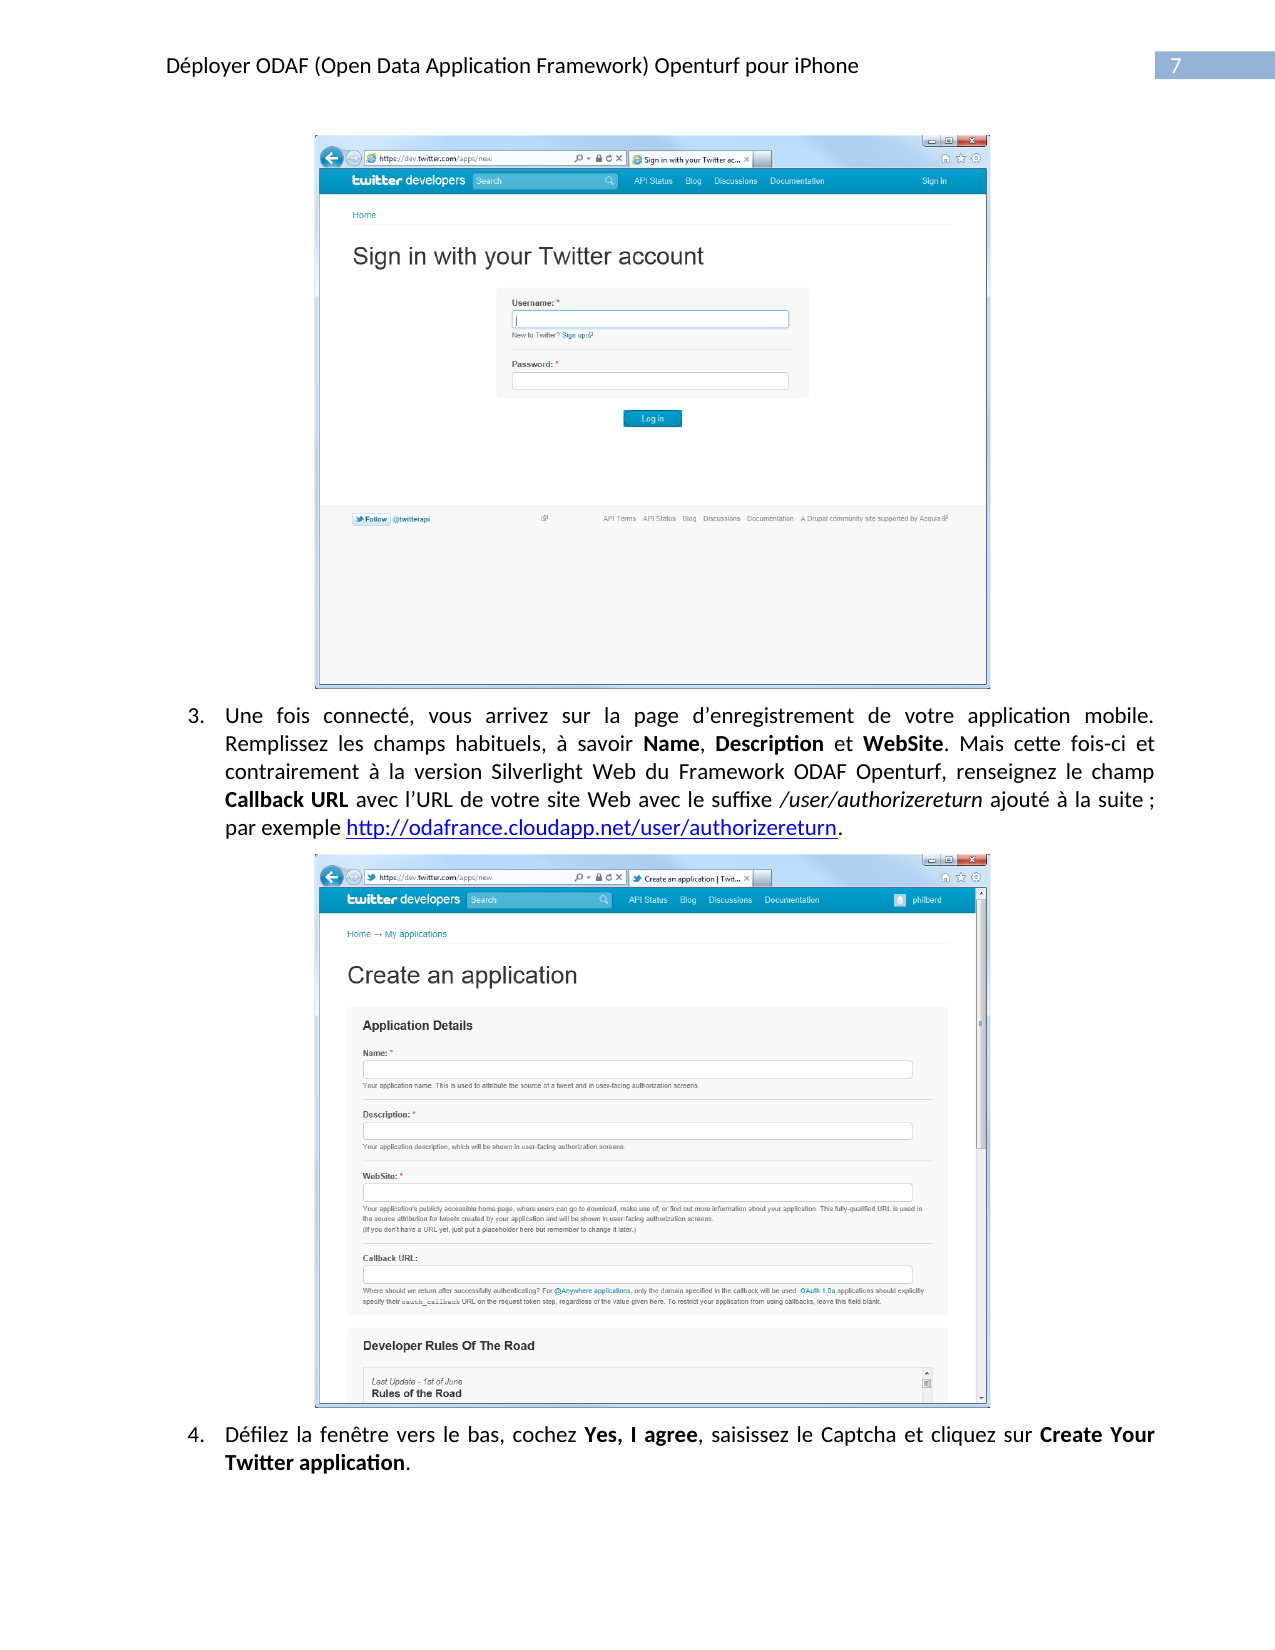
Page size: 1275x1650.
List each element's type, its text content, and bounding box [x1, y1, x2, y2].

list Une fois connecté, vous arrivez sur la page d’enregistrement de votre application mobile. Remplissez les champs habituels, à savoir Name, Description et WebSite. Mais cette fois-ci et contrairement à la version Silverlight Web du Framework ODAF Openturf, renseignez le champ Callback URL avec l’URL de votre site Web avec le suffixe /user/authorizereturn ajouté à la suite ; par exemple http://odafrance.cloudapp.net/user/authorizereturn. [187, 701, 1155, 842]
picture [314, 135, 991, 689]
picture [314, 854, 991, 1408]
list Défilez la fenêtre vers le bas, cochez Yes, I agree, saisissez le Captcha et cliquez sur Create Your Twitter application. [187, 1421, 1155, 1477]
